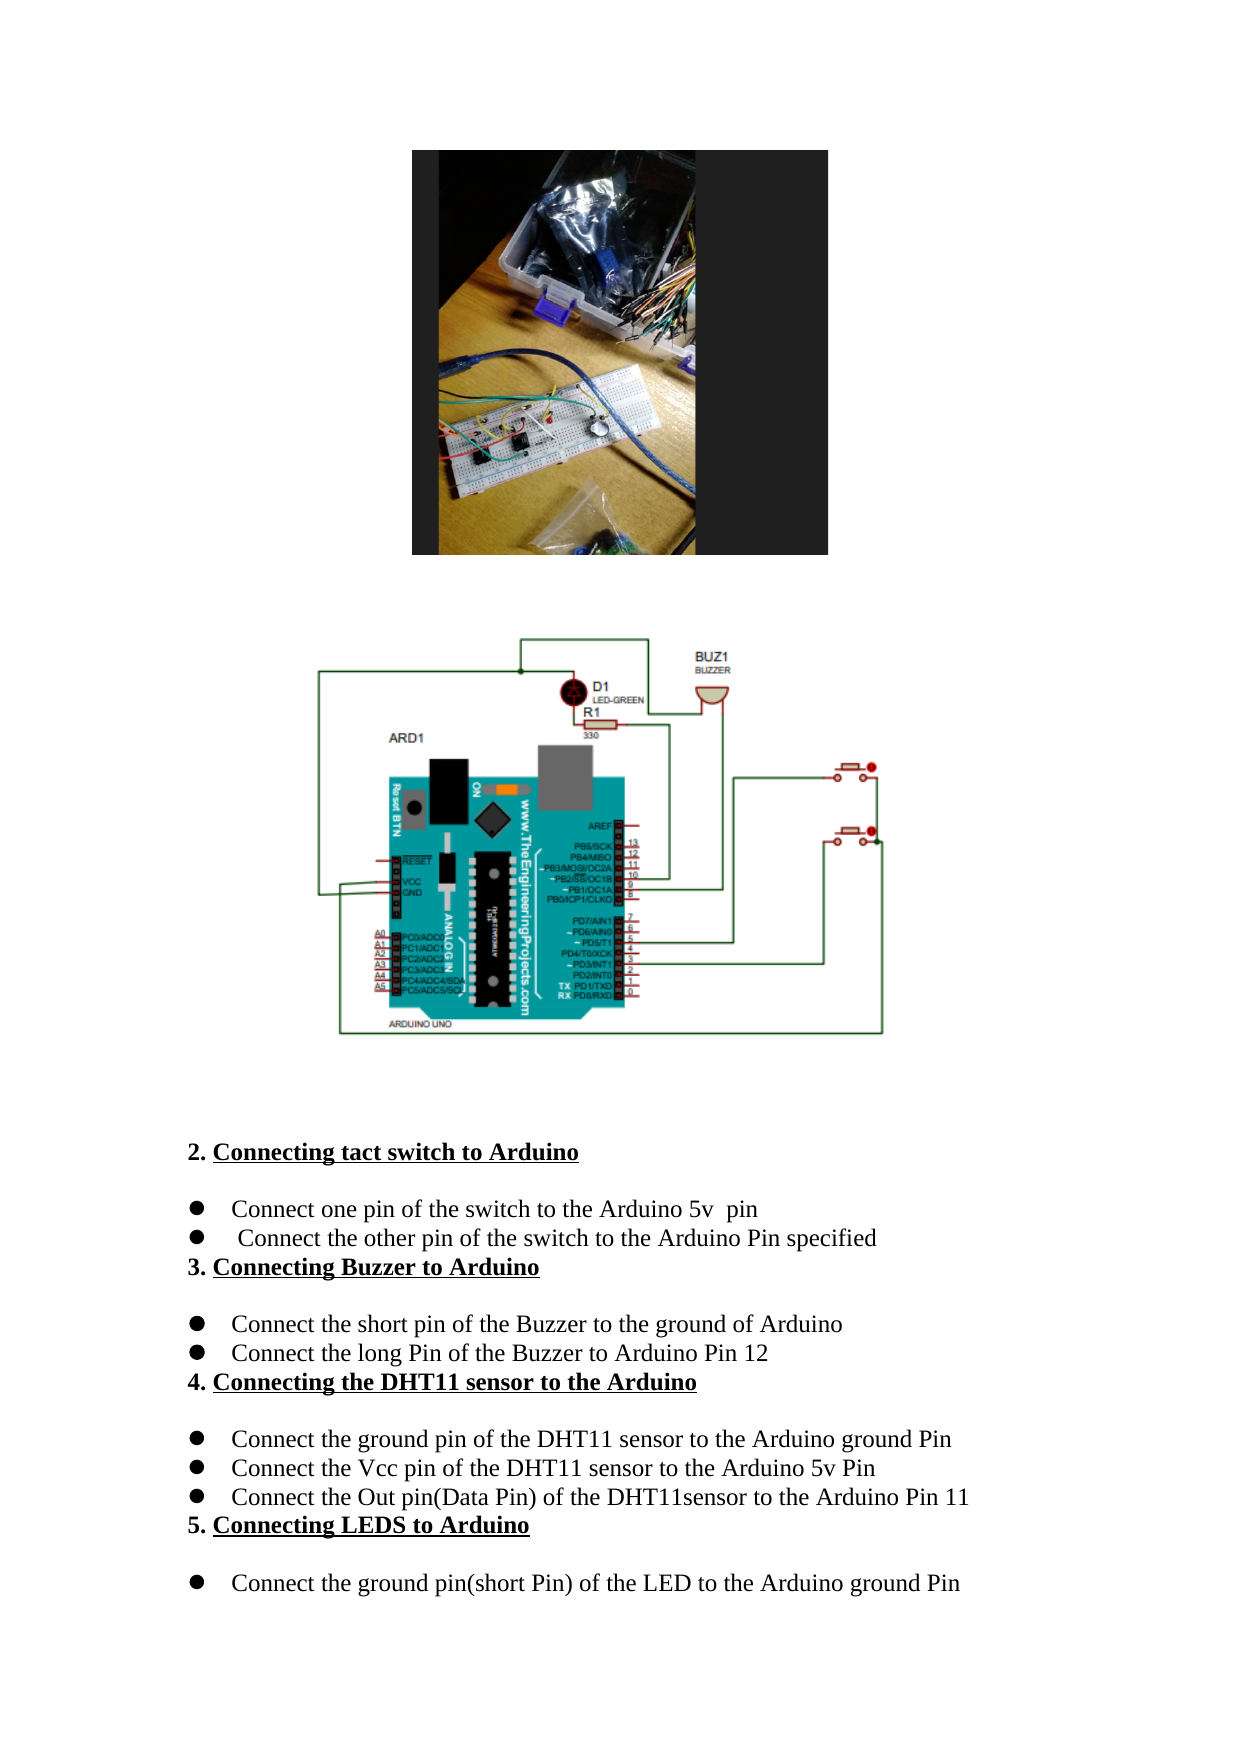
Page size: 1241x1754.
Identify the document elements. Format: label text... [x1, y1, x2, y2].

list Connecting Buzzer to Arduino [187, 1252, 1053, 1280]
list Connecting the DHT11 sensor to the Arduino [187, 1367, 1053, 1395]
list Connecting LEDS to Arduino [187, 1510, 1053, 1539]
list Connecting tact switch to Arduino [187, 1137, 1053, 1165]
list Connect the long Pin of the Buzzer to Arduino Pin 12 [187, 1338, 1053, 1367]
list Connect the ground pin of the DHT11 sensor to the Arduino ground Pin [187, 1424, 1053, 1453]
list Connect the short pin of the Buzzer to the ground of Arduino [187, 1309, 1053, 1338]
list Connect the Vcc pin of the DHT11 sensor to the Arduino 5v Pin [187, 1453, 1053, 1482]
list Connect the other pin of the switch to the Arduino Pin specified [187, 1223, 1053, 1252]
list Connect one pin of the switch to the Arduino 5v pin [187, 1194, 1053, 1223]
list Connect the ground pin(short Pin) of the LED to the Arduino ground Pin [187, 1568, 1053, 1597]
list Connect the Out pin(Data Pin) of the DHT11sensor to the Arduino Pin 11 [187, 1482, 1053, 1510]
picture [187, 150, 1144, 1079]
